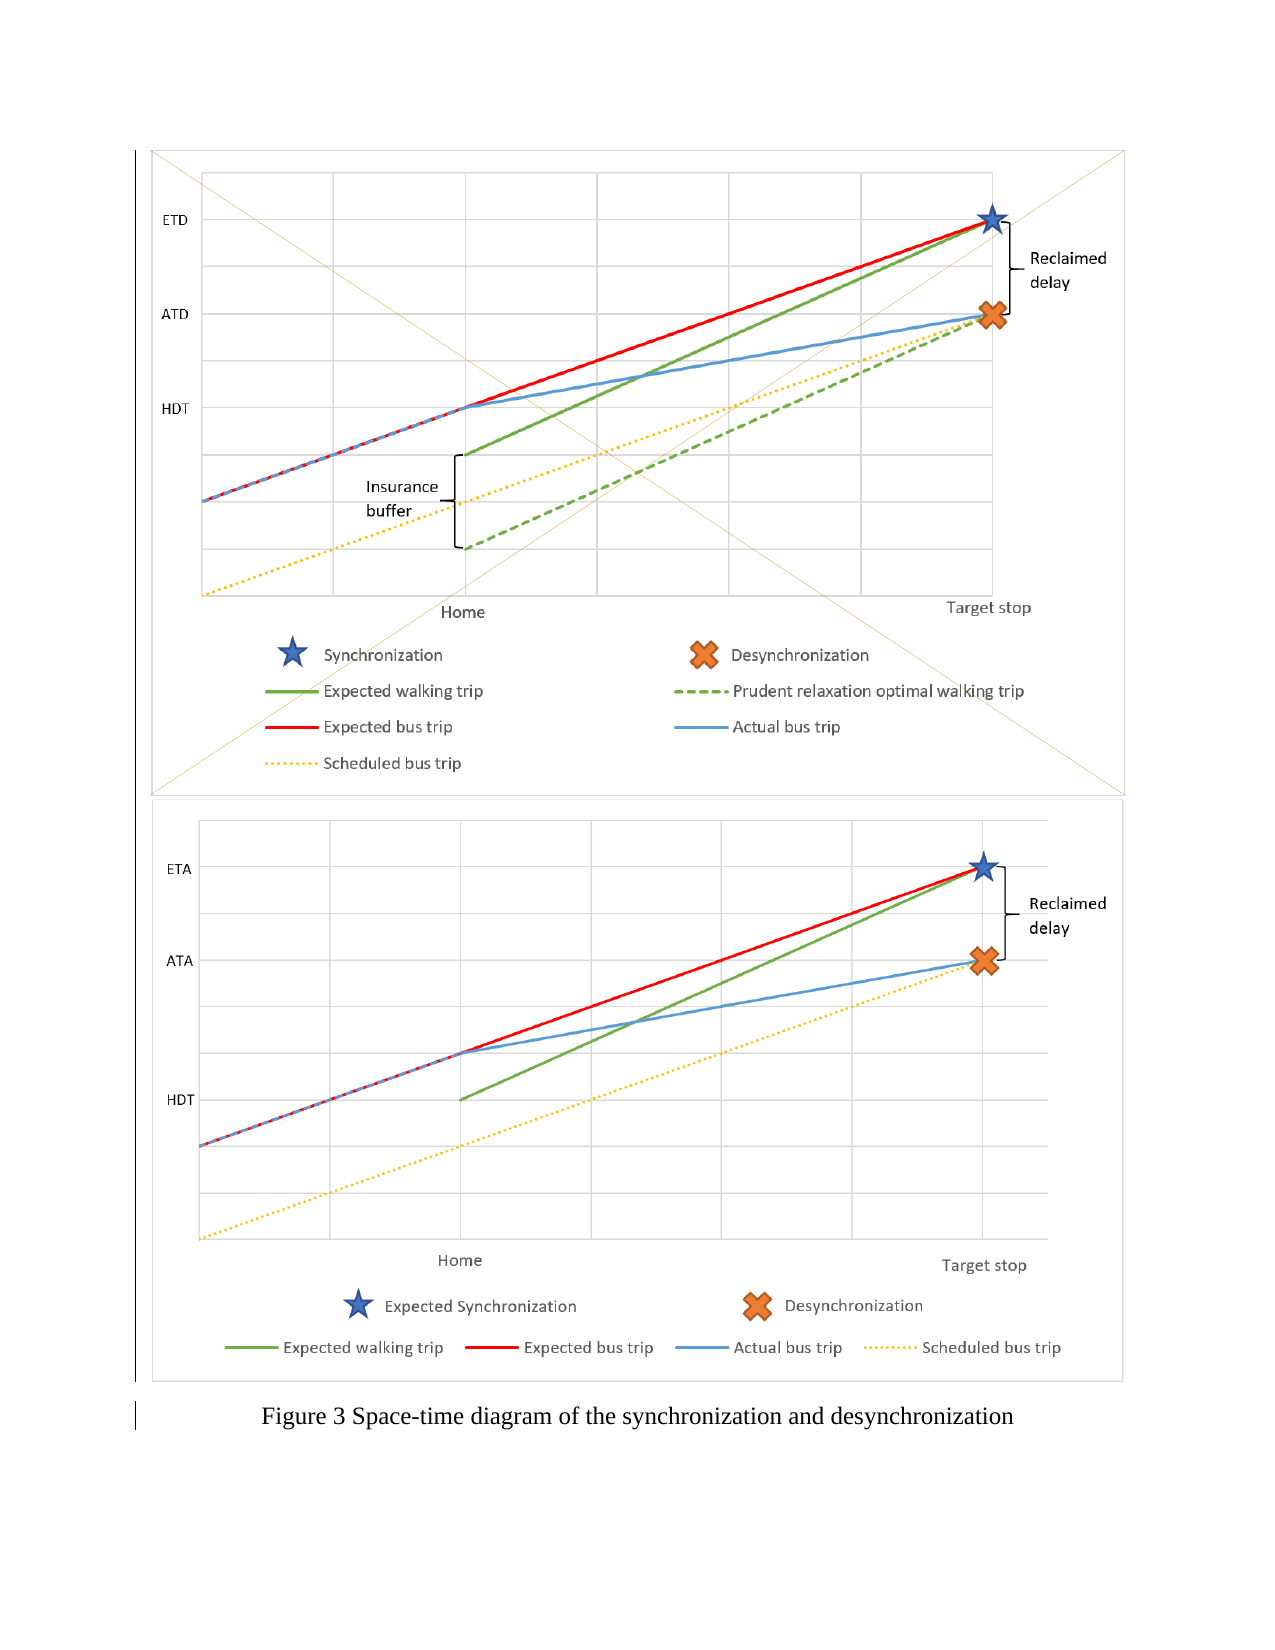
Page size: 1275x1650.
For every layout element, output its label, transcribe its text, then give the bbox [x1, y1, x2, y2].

picture [150, 151, 636, 794]
picture [152, 150, 1123, 472]
picture [151, 474, 1124, 796]
text Figure 3 Space-time diagram of the synchronization and desynchronization [150, 1401, 1125, 1430]
picture [150, 797, 1125, 1383]
picture [639, 151, 1125, 794]
